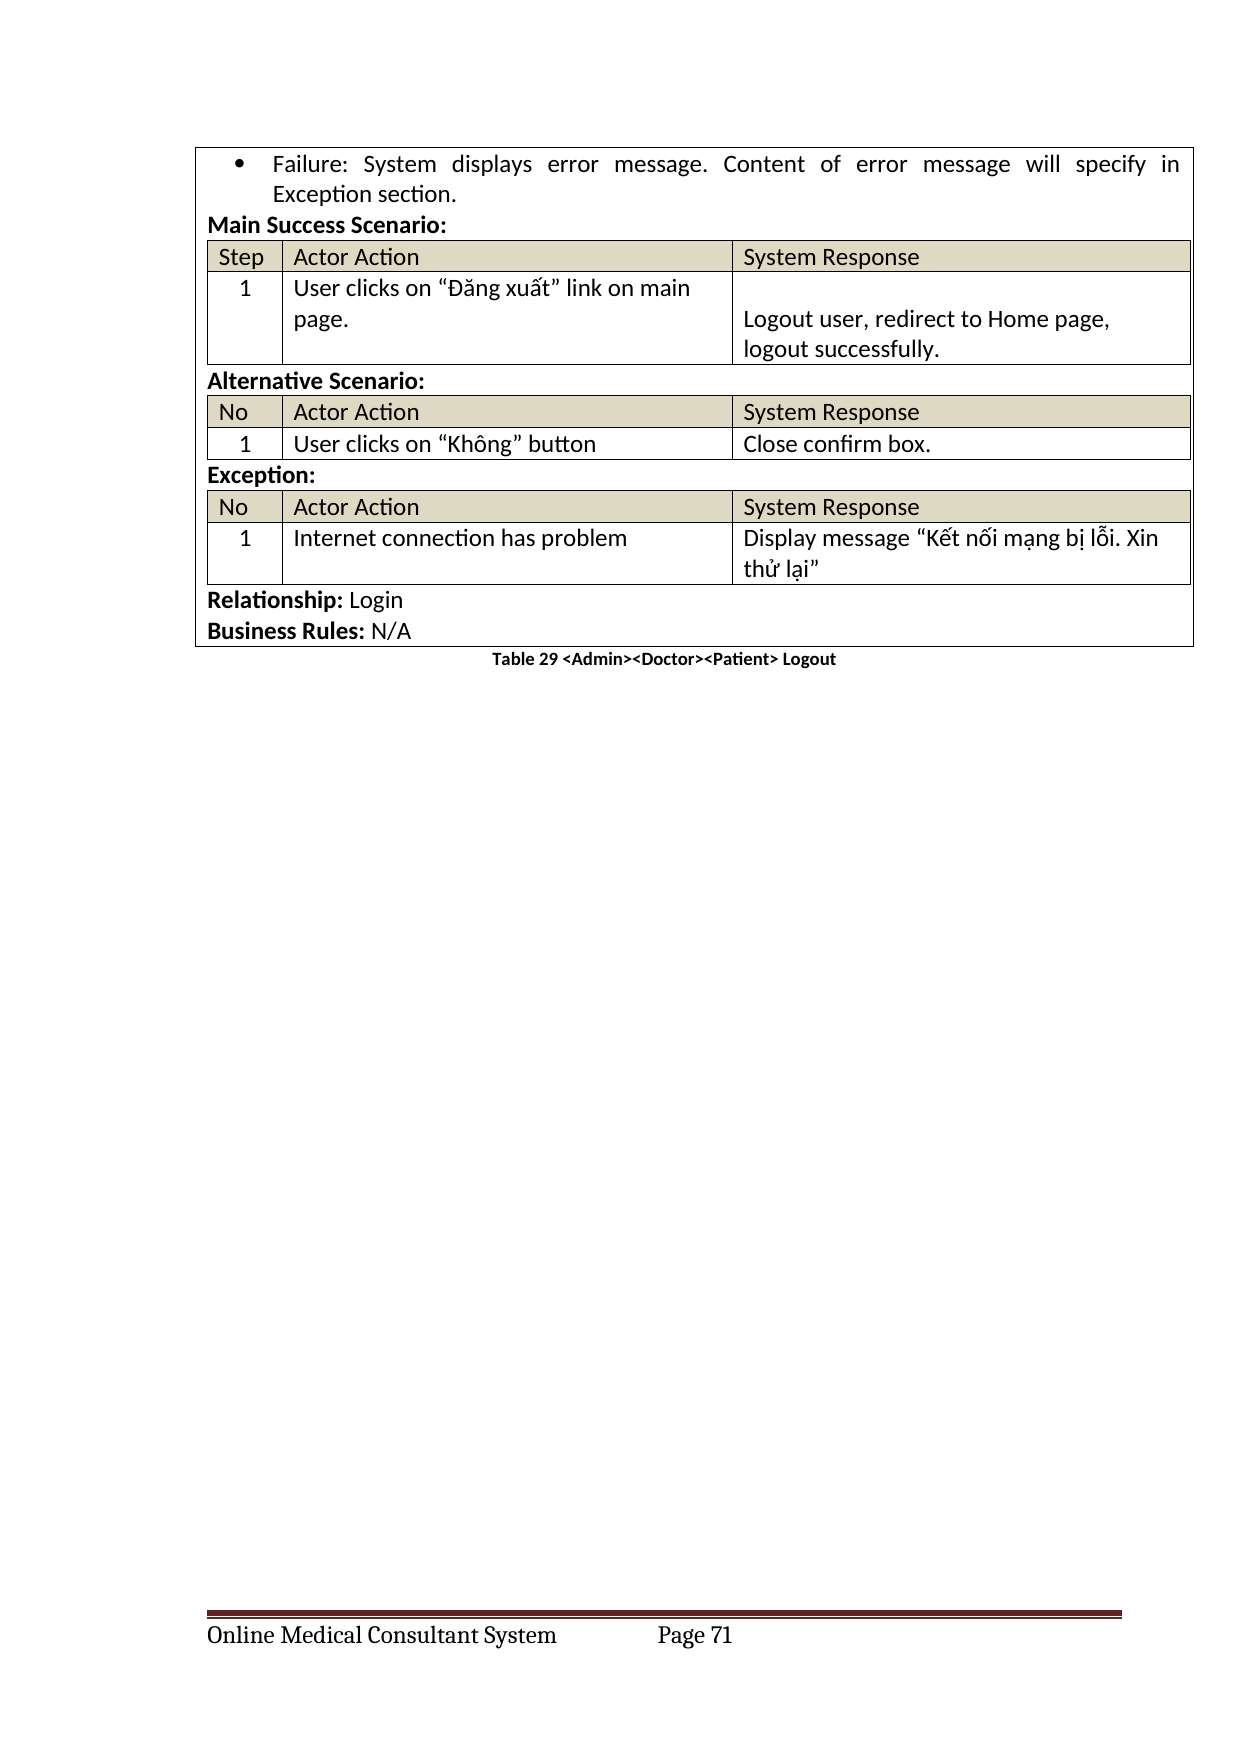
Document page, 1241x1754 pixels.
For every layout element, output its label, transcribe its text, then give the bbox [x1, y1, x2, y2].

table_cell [196, 148, 1193, 646]
text Table 29 <Admin><Doctor><Patient> Logout [207, 647, 1122, 670]
